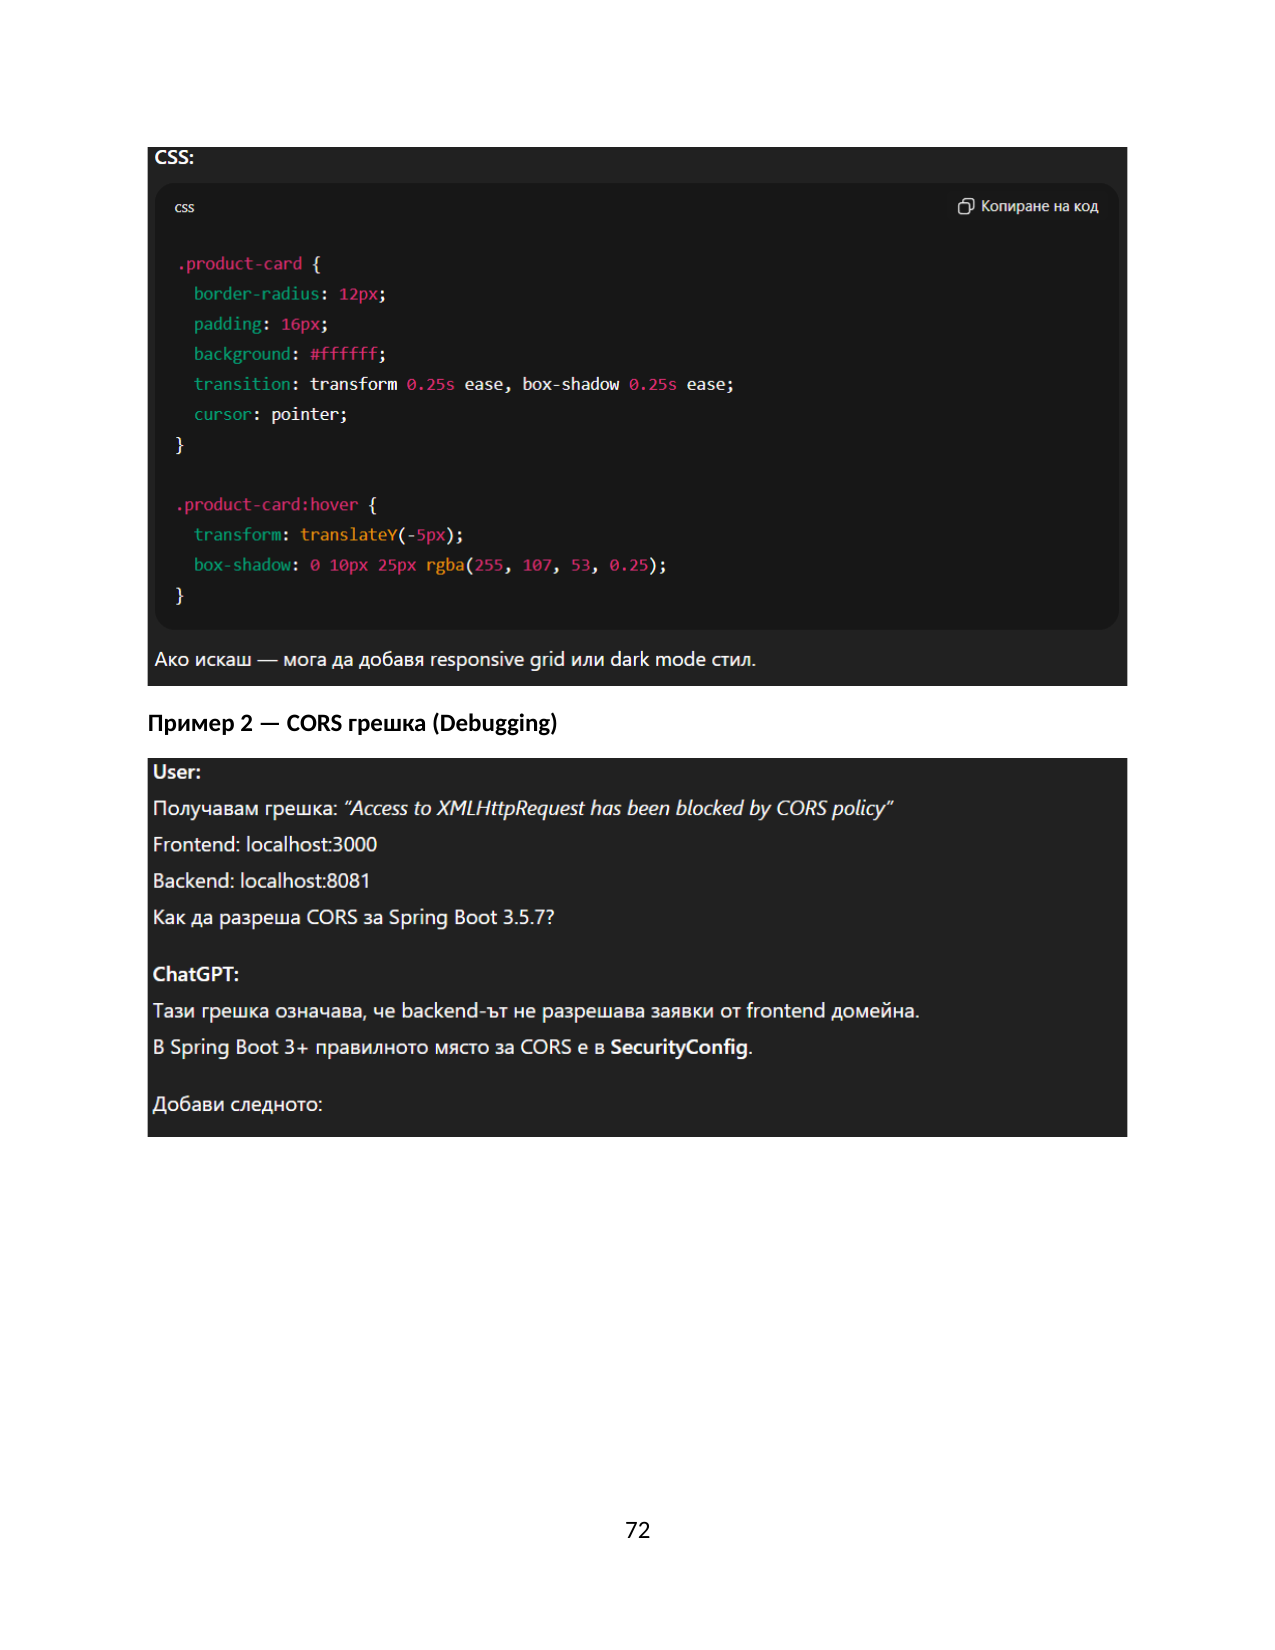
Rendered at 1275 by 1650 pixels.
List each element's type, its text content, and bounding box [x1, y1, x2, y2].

picture [147, 147, 1128, 686]
text Пример 2 — CORS грешка (Debugging) [148, 707, 1127, 738]
picture [147, 758, 1128, 1137]
